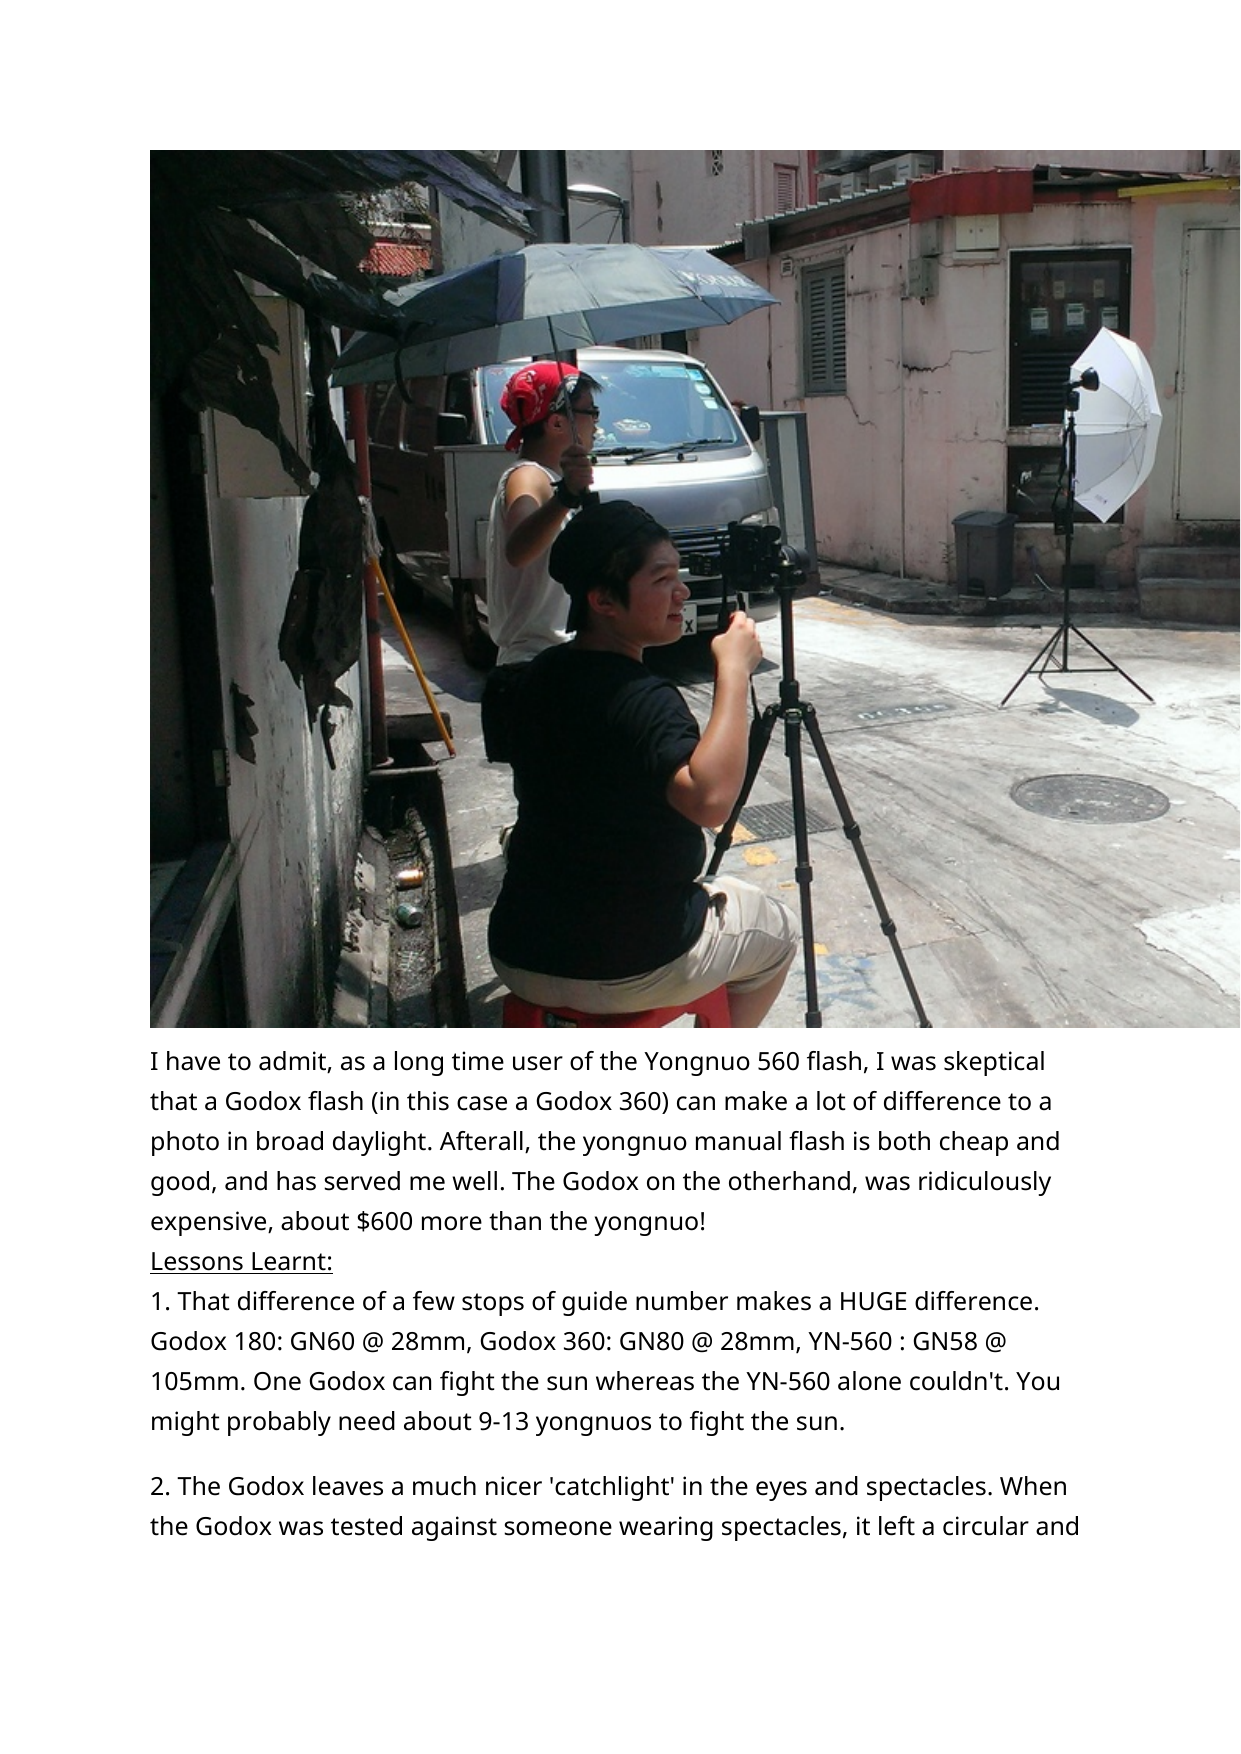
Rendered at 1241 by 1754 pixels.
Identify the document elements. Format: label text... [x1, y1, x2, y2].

text Lessons Learnt: [150, 1238, 1090, 1278]
picture [150, 150, 1241, 1028]
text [150, 1463, 1090, 1543]
text I have to admit, as a long time user of the Yongnuo 560 flash, I was skeptical that a Godox flash (in this case a Godox 360) can make a lot of difference to a photo in broad daylight. Afterall, the yongnuo manual flash is both cheap and good, and has served me well. The Godox on the otherhand, was ridiculously expensive, about $600 more than the yongnuo! [150, 1038, 1090, 1238]
text 1. That difference of a few stops of guide number makes a HUGE difference. Godox 180: GN60 @ 28mm, Godox 360: GN80 @ 28mm, YN-560 : GN58 @ 105mm. One Godox can fight the sun whereas the YN-560 alone couldn't. You might probably need about 9-13 yongnuos to fight the sun. [150, 1278, 1090, 1438]
